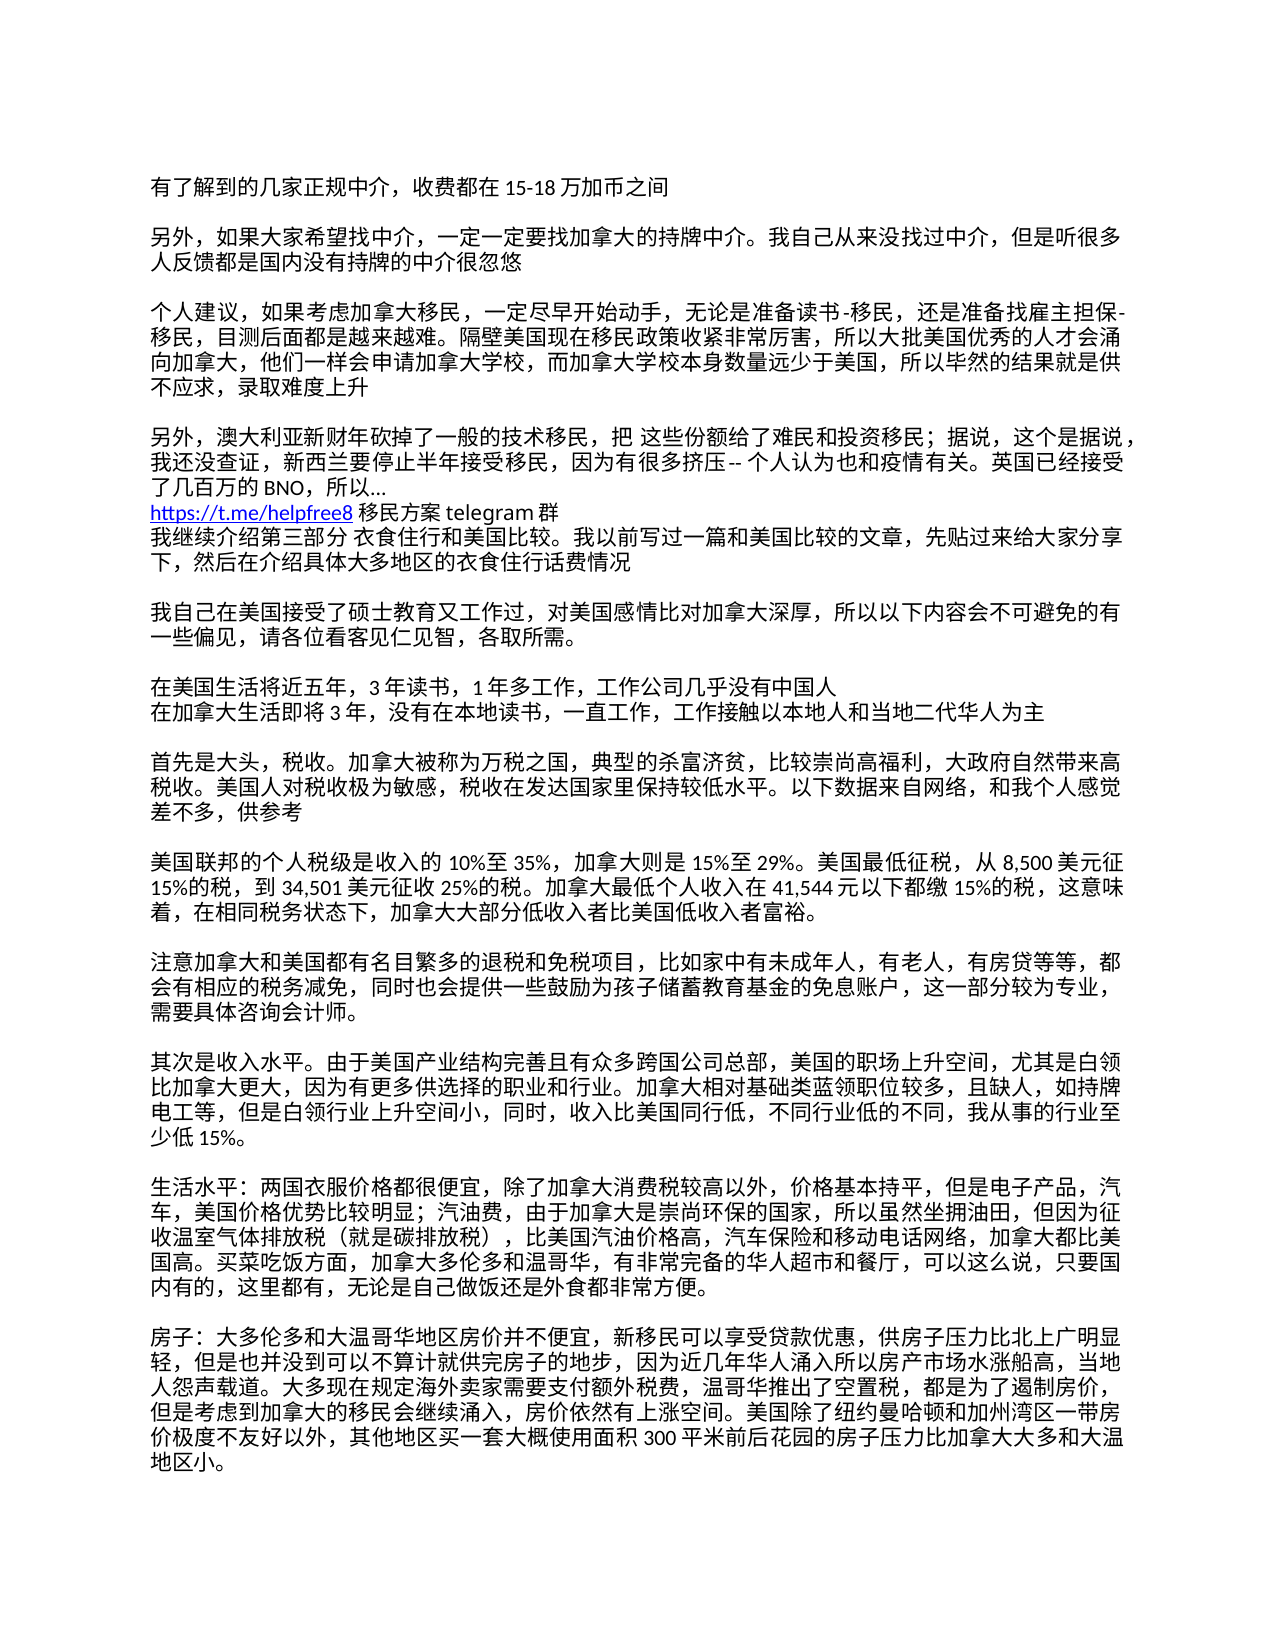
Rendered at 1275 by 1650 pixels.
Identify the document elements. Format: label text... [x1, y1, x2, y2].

text 另外，澳大利亚新财年砍掉了一般的技术移民，把 这些份额给了难民和投资移民；据说，这个是据说，我还没查证，新西兰要停止半年接受移民，因为有很多挤压-- 个人认为也和疫情有关。英国已经接受了几百万的BNO，所以... [150, 425, 1125, 500]
text 我自己在美国接受了硕士教育又工作过，对美国感情比对加拿大深厚，所以以下内容会不可避免的有一些偏见，请各位看客见仁见智，各取所需。 [150, 600, 1125, 650]
text 首先是大头，税收。加拿大被称为万税之国，典型的杀富济贫，比较崇尚高福利，大政府自然带来高税收。美国人对税收极为敏感，税收在发达国家里保持较低水平。以下数据来自网络，和我个人感觉差不多，供参考 [150, 750, 1125, 825]
text 其次是收入水平。由于美国产业结构完善且有众多跨国公司总部，美国的职场上升空间，尤其是白领，比加拿大更大，因为有更多供选择的职业和行业。加拿大相对基础类蓝领职位较多，且缺人，如持牌电工等，但是白领行业上升空间小，同时，收入比美国同行低，不同行业低的不同，我从事的行业至少低15%。 [150, 1050, 1125, 1150]
text 个人建议，如果考虑加拿大移民，一定尽早开始动手，无论是准备读书-移民，还是准备找雇主担保-移民，目测后面都是越来越难。隔壁美国现在移民政策收紧非常厉害，所以大批美国优秀的人才会涌向加拿大，他们一样会申请加拿大学校，而加拿大学校本身数量远少于美国，所以毕然的结果就是供不应求，录取难度上升 [150, 300, 1125, 400]
text 有了解到的几家正规中介，收费都在15-18万加币之间 [150, 175, 1125, 200]
text 生活水平：两国衣服价格都很便宜，除了加拿大消费税较高以外，价格基本持平，但是电子产品，汽车，美国价格优势比较明显；汽油费，由于加拿大是崇尚环保的国家，所以虽然坐拥油田，但因为征收温室气体排放税（就是碳排放税），比美国汽油价格高，汽车保险和移动电话网络，加拿大都比美国高。买菜吃饭方面，加拿大多伦多和温哥华，有非常完备的华人超市和餐厅，可以这么说，只要国内有的，这里都有，无论是自己做饭还是外食都非常方便。 [150, 1175, 1125, 1300]
text 在加拿大生活即将3年，没有在本地读书，一直工作，工作接触以本地人和当地二代华人为主 [150, 700, 1125, 725]
text 美国联邦的个人税级是收入的10%至35%，加拿大则是15%至29%。美国最低征税，从8,500美元征15%的税，到34,501美元征收25%的税。加拿大最低个人收入在41,544元以下都缴15%的税，这意味着，在相同税务状态下，加拿大大部分低收入者比美国低收入者富裕。 [150, 850, 1125, 925]
text 在美国生活将近五年，3年读书，1年多工作，工作公司几乎没有中国人 [150, 675, 1125, 700]
text https://t.me/helpfree8 移民方案telegram群 [150, 500, 1125, 525]
text 注意加拿大和美国都有名目繁多的退税和免税项目，比如家中有未成年人，有老人，有房贷等等，都会有相应的税务减免，同时也会提供一些鼓励为孩子储蓄教育基金的免息账户，这一部分较为专业，需要具体咨询会计师。 [150, 950, 1125, 1025]
text 我继续介绍第三部分 衣食住行和美国比较。我以前写过一篇和美国比较的文章，先贴过来给大家分享下，然后在介绍具体大多地区的衣食住行话费情况 [150, 525, 1125, 575]
text 房子：大多伦多和大温哥华地区房价并不便宜，新移民可以享受贷款优惠，供房子压力比北上广明显轻，但是也并没到可以不算计就供完房子的地步，因为近几年华人涌入所以房产市场水涨船高，当地人怨声载道。大多现在规定海外卖家需要支付额外税费，温哥华推出了空置税，都是为了遏制房价，但是考虑到加拿大的移民会继续涌入，房价依然有上涨空间。美国除了纽约曼哈顿和加州湾区一带房价极度不友好以外，其他地区买一套大概使用面积300平米前后花园的房子压力比加拿大大多和大温地区小。 [150, 1325, 1125, 1475]
text 另外，如果大家希望找中介，一定一定要找加拿大的持牌中介。我自己从来没找过中介，但是听很多人反馈都是国内没有持牌的中介很忽悠 [150, 225, 1125, 275]
